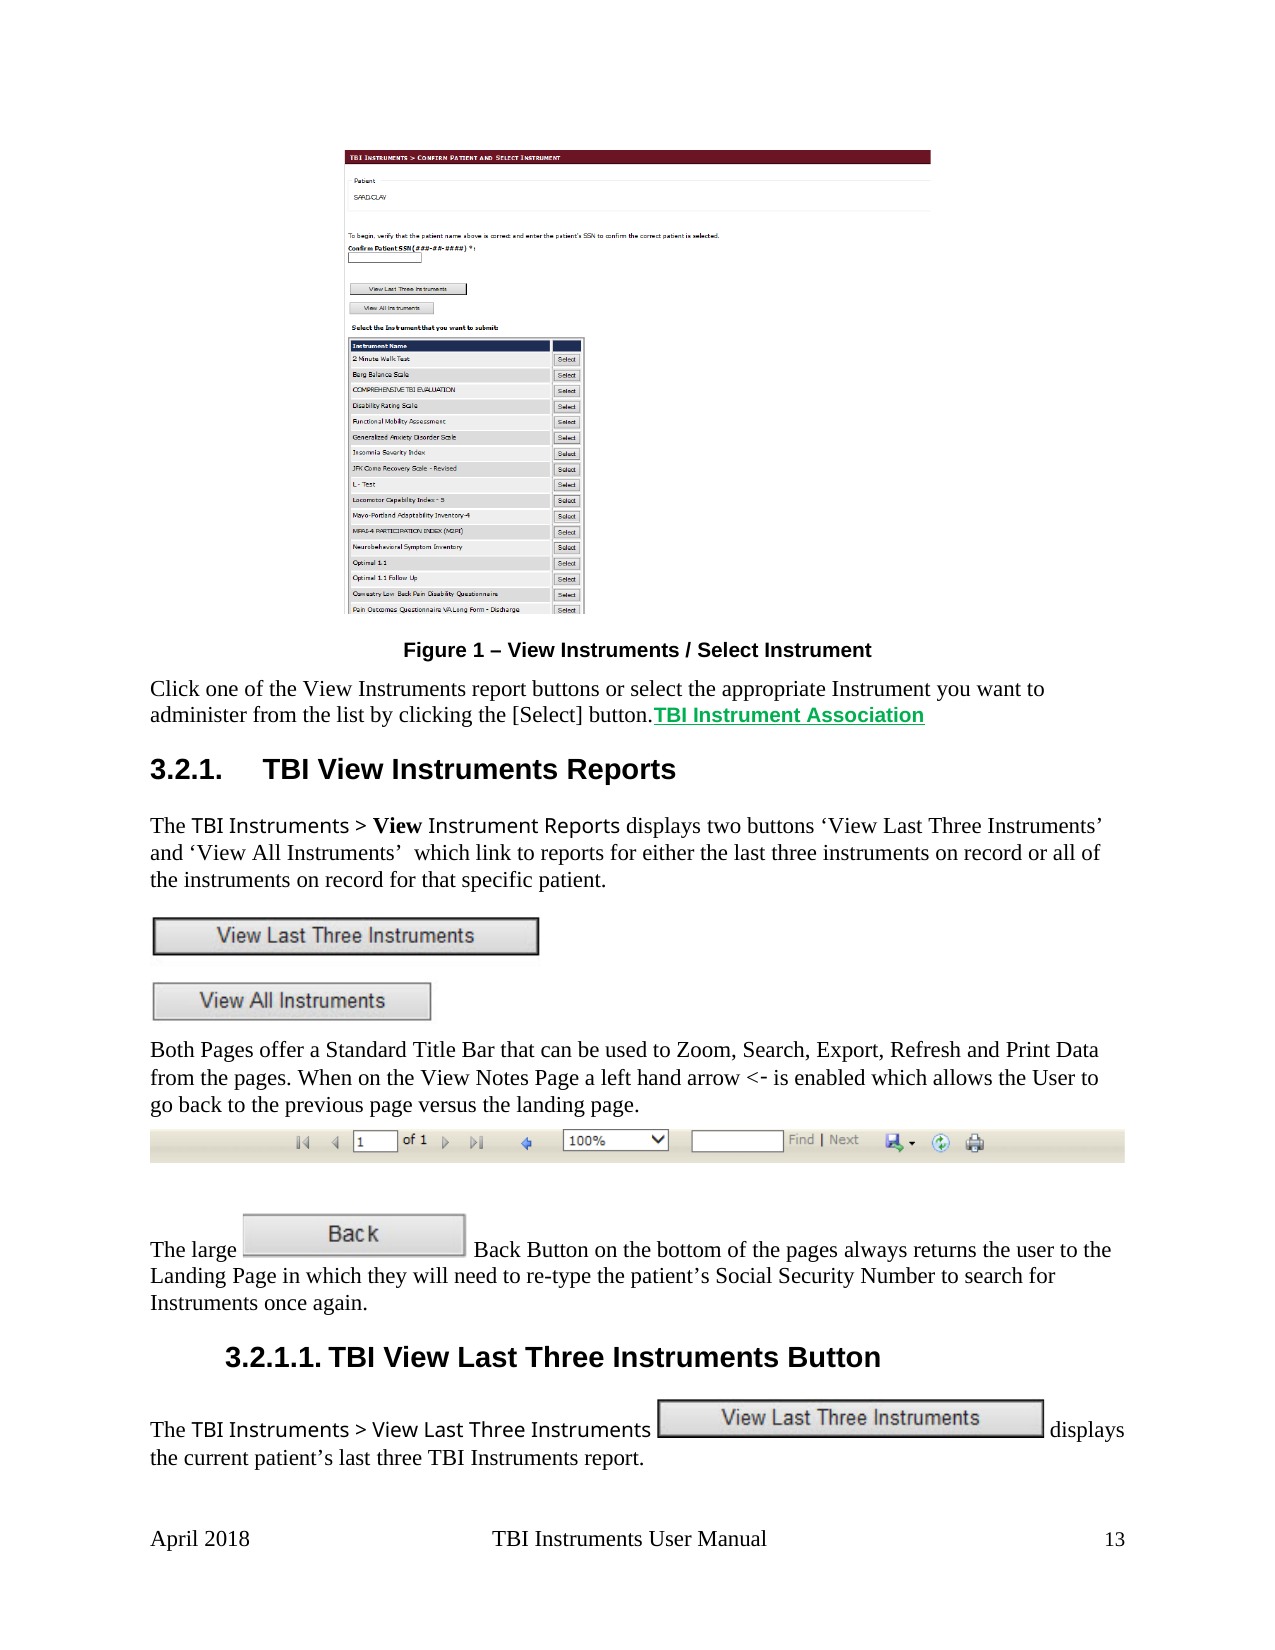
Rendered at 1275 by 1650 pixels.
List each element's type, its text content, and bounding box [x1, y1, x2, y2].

picture [242, 1213, 468, 1258]
text Click one of the View Instruments report buttons or select the appropriate Instrument you want to administer from the list by clicking the [Select] button.TBI Instrument Association [150, 675, 1125, 727]
text The TBI Instruments > View Last Three Instruments displays the current patient’s last three TBI Instruments report. [150, 1399, 1125, 1470]
text The TBI Instruments > View Instrument Reports displays two buttons ‘View Last Three Instruments’ and ‘View All Instruments’ which link to reports for either the last three instruments on record or all of the instruments on record for that specific patient. [150, 811, 1125, 892]
text Both Pages offer a Standard Title Bar that can be used to Zoom, Search, Export, Refresh and Print Data from the pages. When on the View Notes Page a left hand arrow <- is enabled which allows the User to go back to the previous page versus the landing page. [150, 1036, 1125, 1117]
list TBI View Instruments Reports [150, 752, 1125, 786]
picture [150, 1129, 1125, 1163]
picture [344, 150, 931, 614]
picture [656, 1398, 1045, 1438]
picture [150, 917, 541, 1024]
text Figure 1 – View Instruments / Select Instrument [150, 638, 1125, 662]
text The large Back Button on the bottom of the pages always returns the user to the Landing Page in which they will need to re-type the patient’s Social Security Number to search for Instruments once again. [150, 1214, 1125, 1315]
subtitle TBI View Last Three Instruments Button [225, 1340, 1125, 1374]
